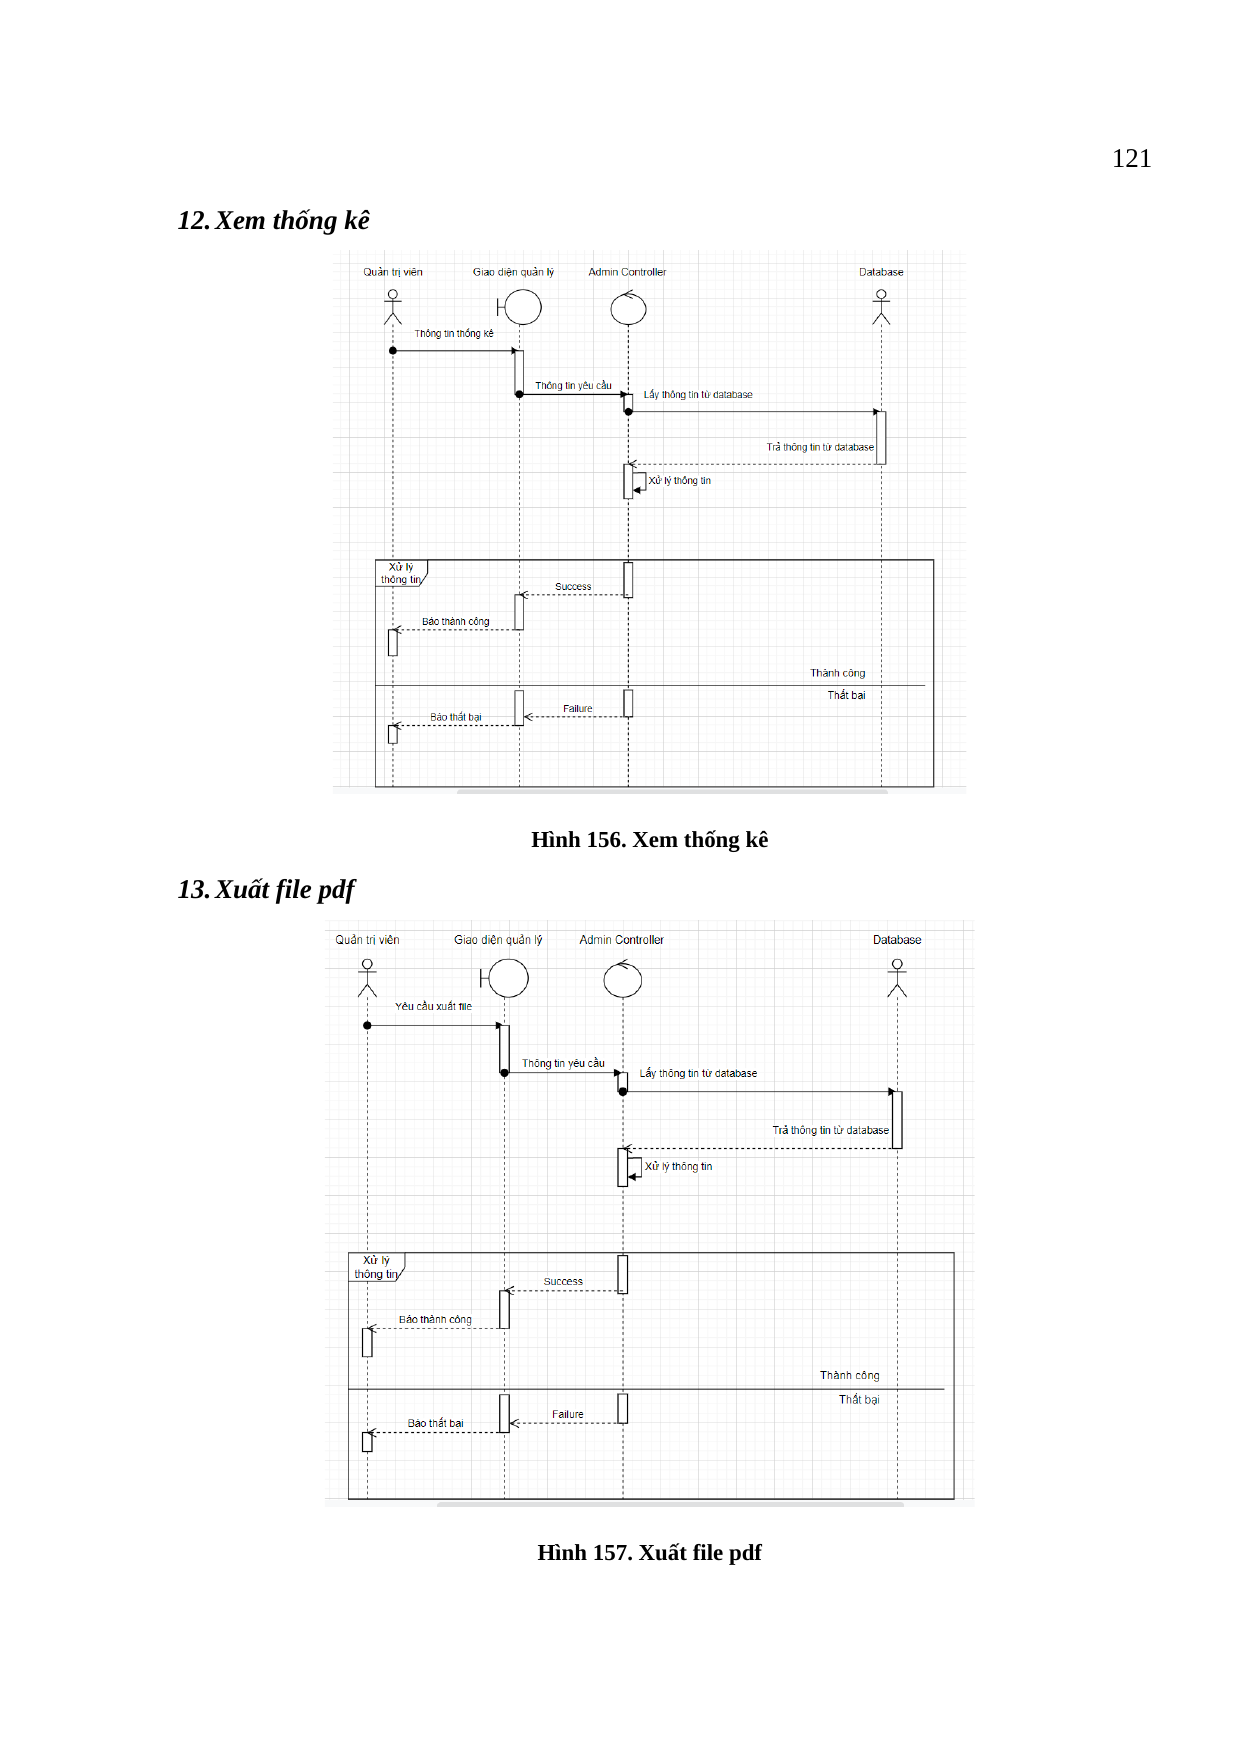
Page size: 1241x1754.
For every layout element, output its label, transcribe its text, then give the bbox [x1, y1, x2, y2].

text Hình 157. Xuất file pdf [177, 1539, 1122, 1565]
text Hình 156. Xem thống kê [177, 826, 1122, 852]
subtitle Xuất file pdf [177, 873, 1122, 904]
picture [324, 920, 975, 1507]
picture [332, 250, 967, 794]
subtitle Xem thống kê [177, 204, 1122, 235]
